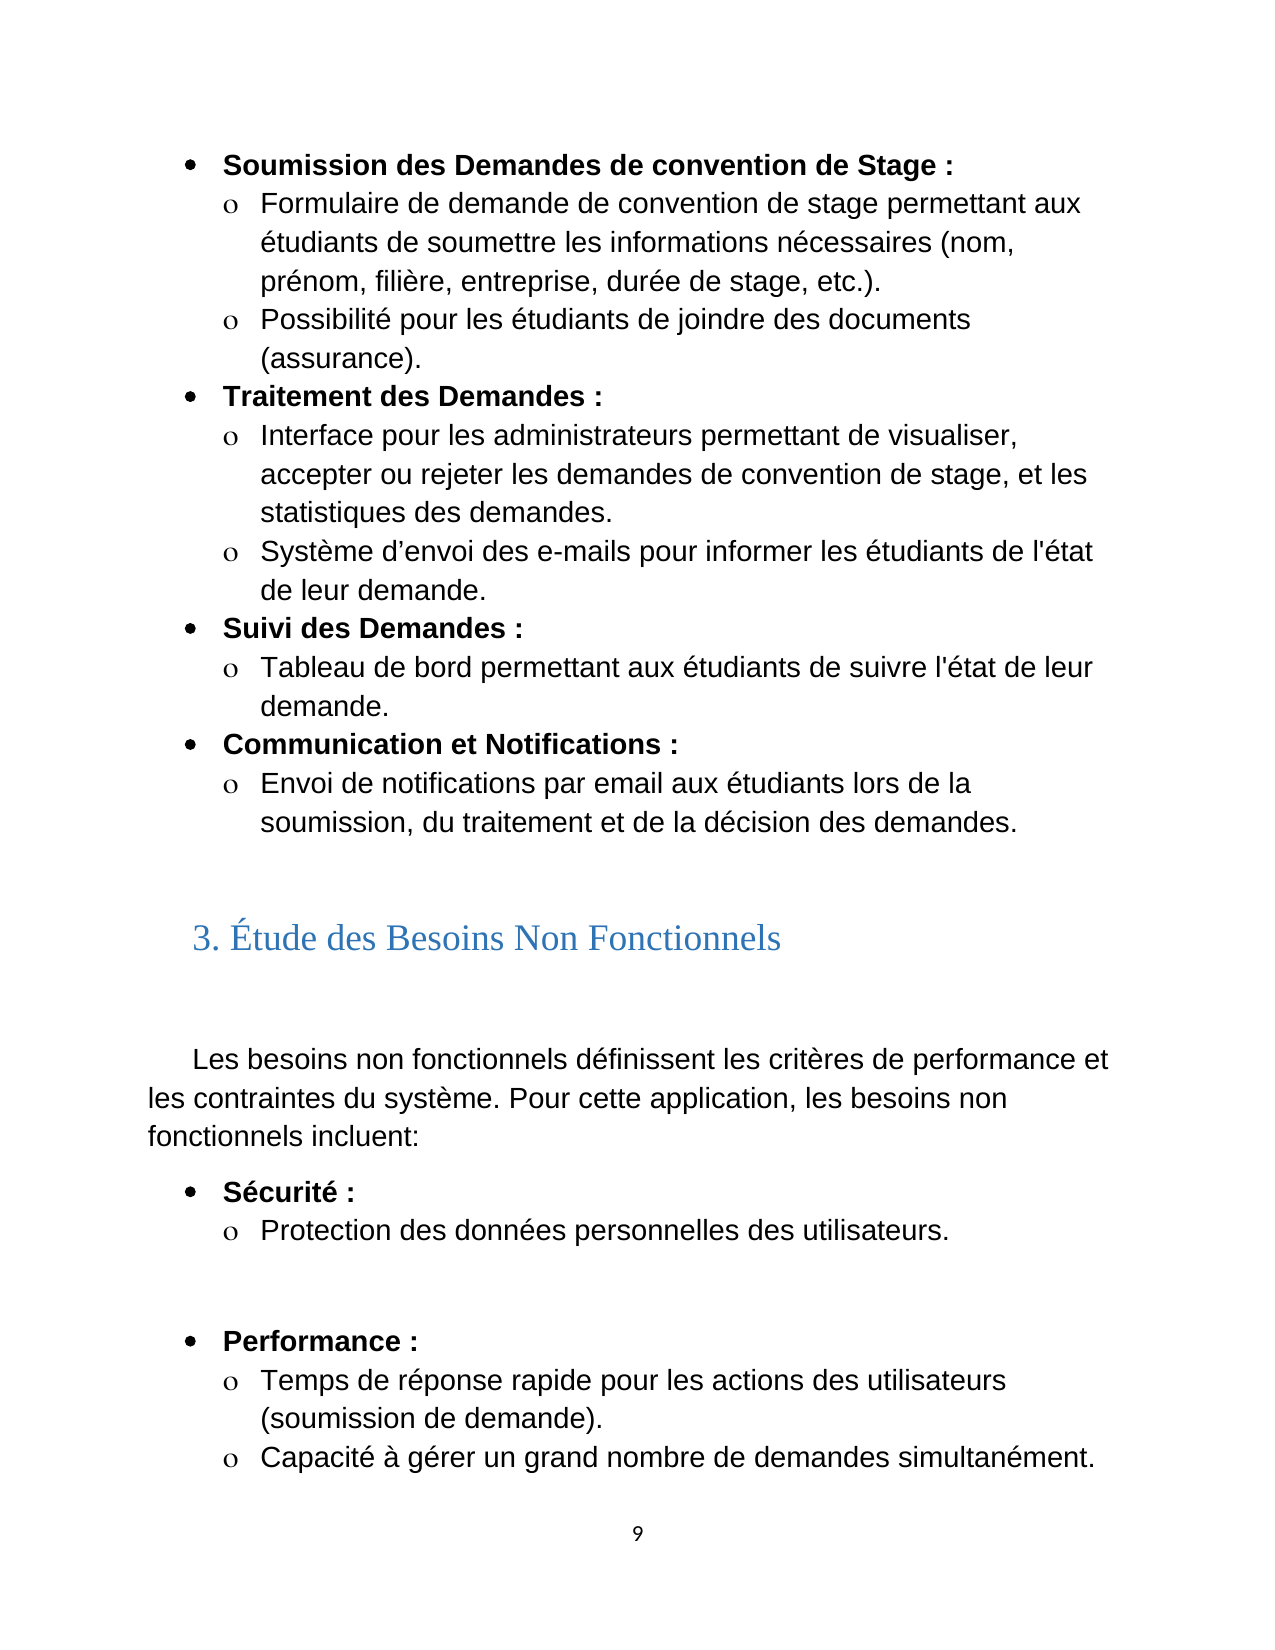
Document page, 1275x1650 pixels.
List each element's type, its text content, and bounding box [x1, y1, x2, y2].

list Temps de réponse rapide pour les actions des utilisateurs (soumission de demande). [223, 1363, 1127, 1435]
list Sécurité : [185, 1174, 1127, 1208]
list Communication et Notifications : [185, 727, 1127, 761]
list Envoi de notifications par email aux étudiants lors de la soumission, du traitement et de la décision des demandes. [223, 766, 1127, 838]
list Formulaire de demande de convention de stage permettant aux étudiants de soumettre les informations nécessaires (nom, prénom, filière, entreprise, durée de stage, etc.). [223, 186, 1127, 297]
list Soumission des Demandes de convention de Stage : [185, 148, 1127, 181]
list Interface pour les administrateurs permettant de visualiser, accepter ou rejeter les demandes de convention de stage, et les statistiques des demandes. [223, 418, 1127, 529]
list Étude des Besoins Non Fonctionnels [192, 915, 1127, 958]
text Les besoins non fonctionnels définissent les critères de performance et les contraintes du système. Pour cette application, les besoins non fonctionnels incluent: [148, 1042, 1127, 1153]
list Suivi des Demandes : [185, 611, 1127, 645]
list Traitement des Demandes : [185, 379, 1127, 413]
list Performance : [185, 1324, 1127, 1358]
list Système d’envoi des e-mails pour informer les étudiants de l'état de leur demande. [223, 534, 1127, 606]
list Capacité à gérer un grand nombre de demandes simultanément. [223, 1440, 1127, 1474]
list Tableau de bord permettant aux étudiants de suivre l'état de leur demande. [223, 650, 1127, 722]
list Protection des données personnelles des utilisateurs. [223, 1213, 1127, 1247]
list Possibilité pour les étudiants de joindre des documents (assurance). [223, 302, 1127, 374]
